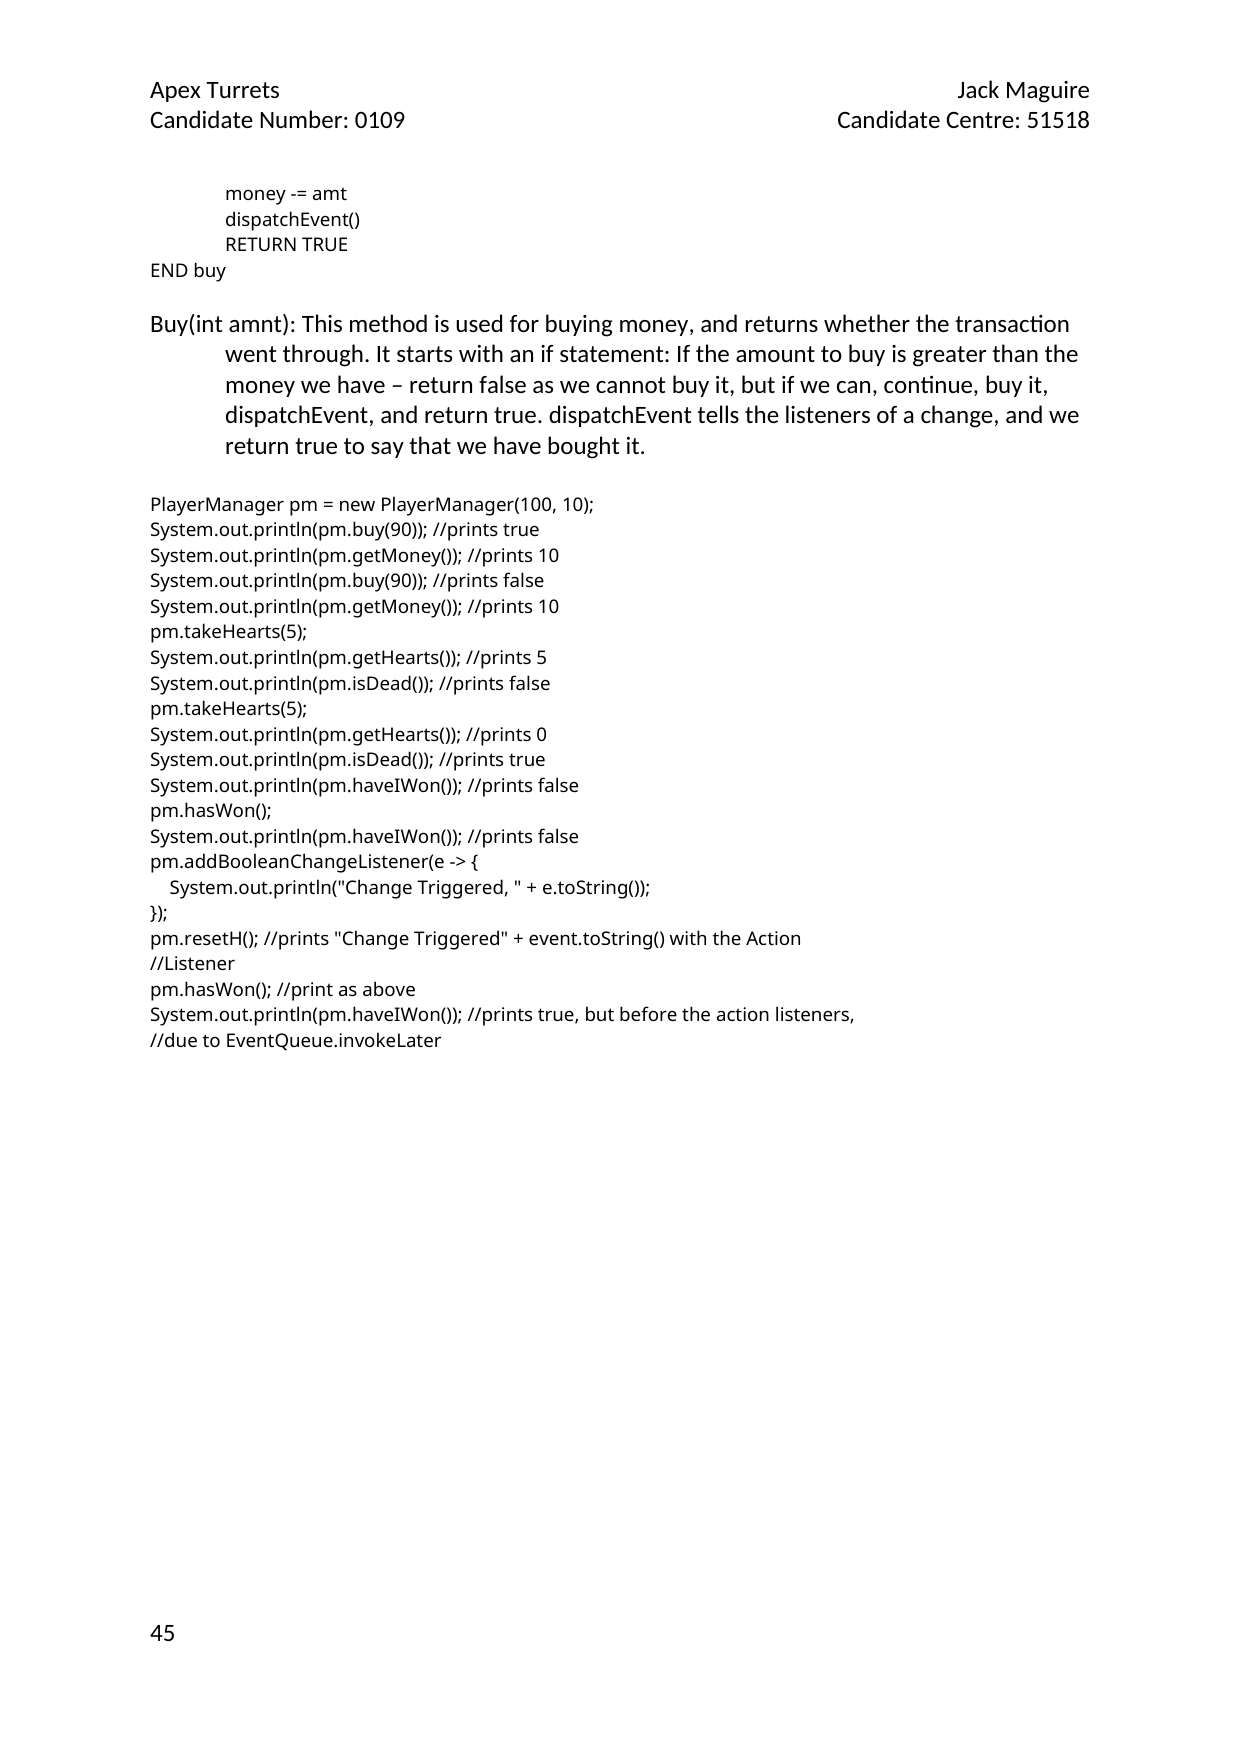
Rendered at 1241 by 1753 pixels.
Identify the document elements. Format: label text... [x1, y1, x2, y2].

text pm.hasWon(); [150, 797, 1090, 823]
text money -= amt [150, 181, 1090, 206]
text }); [150, 899, 1090, 925]
text pm.takeHearts(5); [150, 619, 1090, 644]
text pm.resetH(); //prints "Change Triggered" + event.toString() with the Action [150, 925, 1090, 951]
text System.out.println(pm.isDead()); //prints false [150, 670, 1090, 695]
text System.out.println(pm.haveIWon()); //prints true, but before the action listeners, [150, 1002, 1090, 1027]
text pm.takeHearts(5); [150, 695, 1090, 721]
text //due to EventQueue.invokeLater [150, 1027, 1090, 1053]
text pm.addBooleanChangeListener(e -> { [150, 848, 1090, 874]
text System.out.println(pm.getHearts()); //prints 5 [150, 644, 1090, 670]
text System.out.println(pm.haveIWon()); //prints false [150, 823, 1090, 848]
text System.out.println(pm.getHearts()); //prints 0 [150, 721, 1090, 746]
text System.out.println(pm.getMoney()); //prints 10 [150, 542, 1090, 568]
text //Listener [150, 951, 1090, 976]
text RETURN TRUE [150, 232, 1090, 257]
text System.out.println(pm.haveIWon()); //prints false [150, 772, 1090, 797]
text System.out.println(pm.buy(90)); //prints false [150, 568, 1090, 593]
text PlayerManager pm = new PlayerManager(100, 10); [150, 491, 1090, 517]
text System.out.println(pm.getMoney()); //prints 10 [150, 593, 1090, 619]
text END buy [150, 257, 1090, 283]
text dispatchEvent() [150, 206, 1090, 232]
text pm.hasWon(); //print as above [150, 976, 1090, 1002]
text Buy(int amnt): This method is used for buying money, and returns whether the transaction went through. It starts with an if statement: If the amount to buy is greater than the money we have – return false as we cannot buy it, but if we can, continue, buy it, dispatchEvent, and return true. dispatchEvent tells the listeners of a change, and we return true to say that we have bought it. [150, 308, 1090, 461]
text System.out.println(pm.buy(90)); //prints true [150, 517, 1090, 542]
text System.out.println(pm.isDead()); //prints true [150, 746, 1090, 772]
text System.out.println("Change Triggered, " + e.toString()); [150, 874, 1090, 899]
